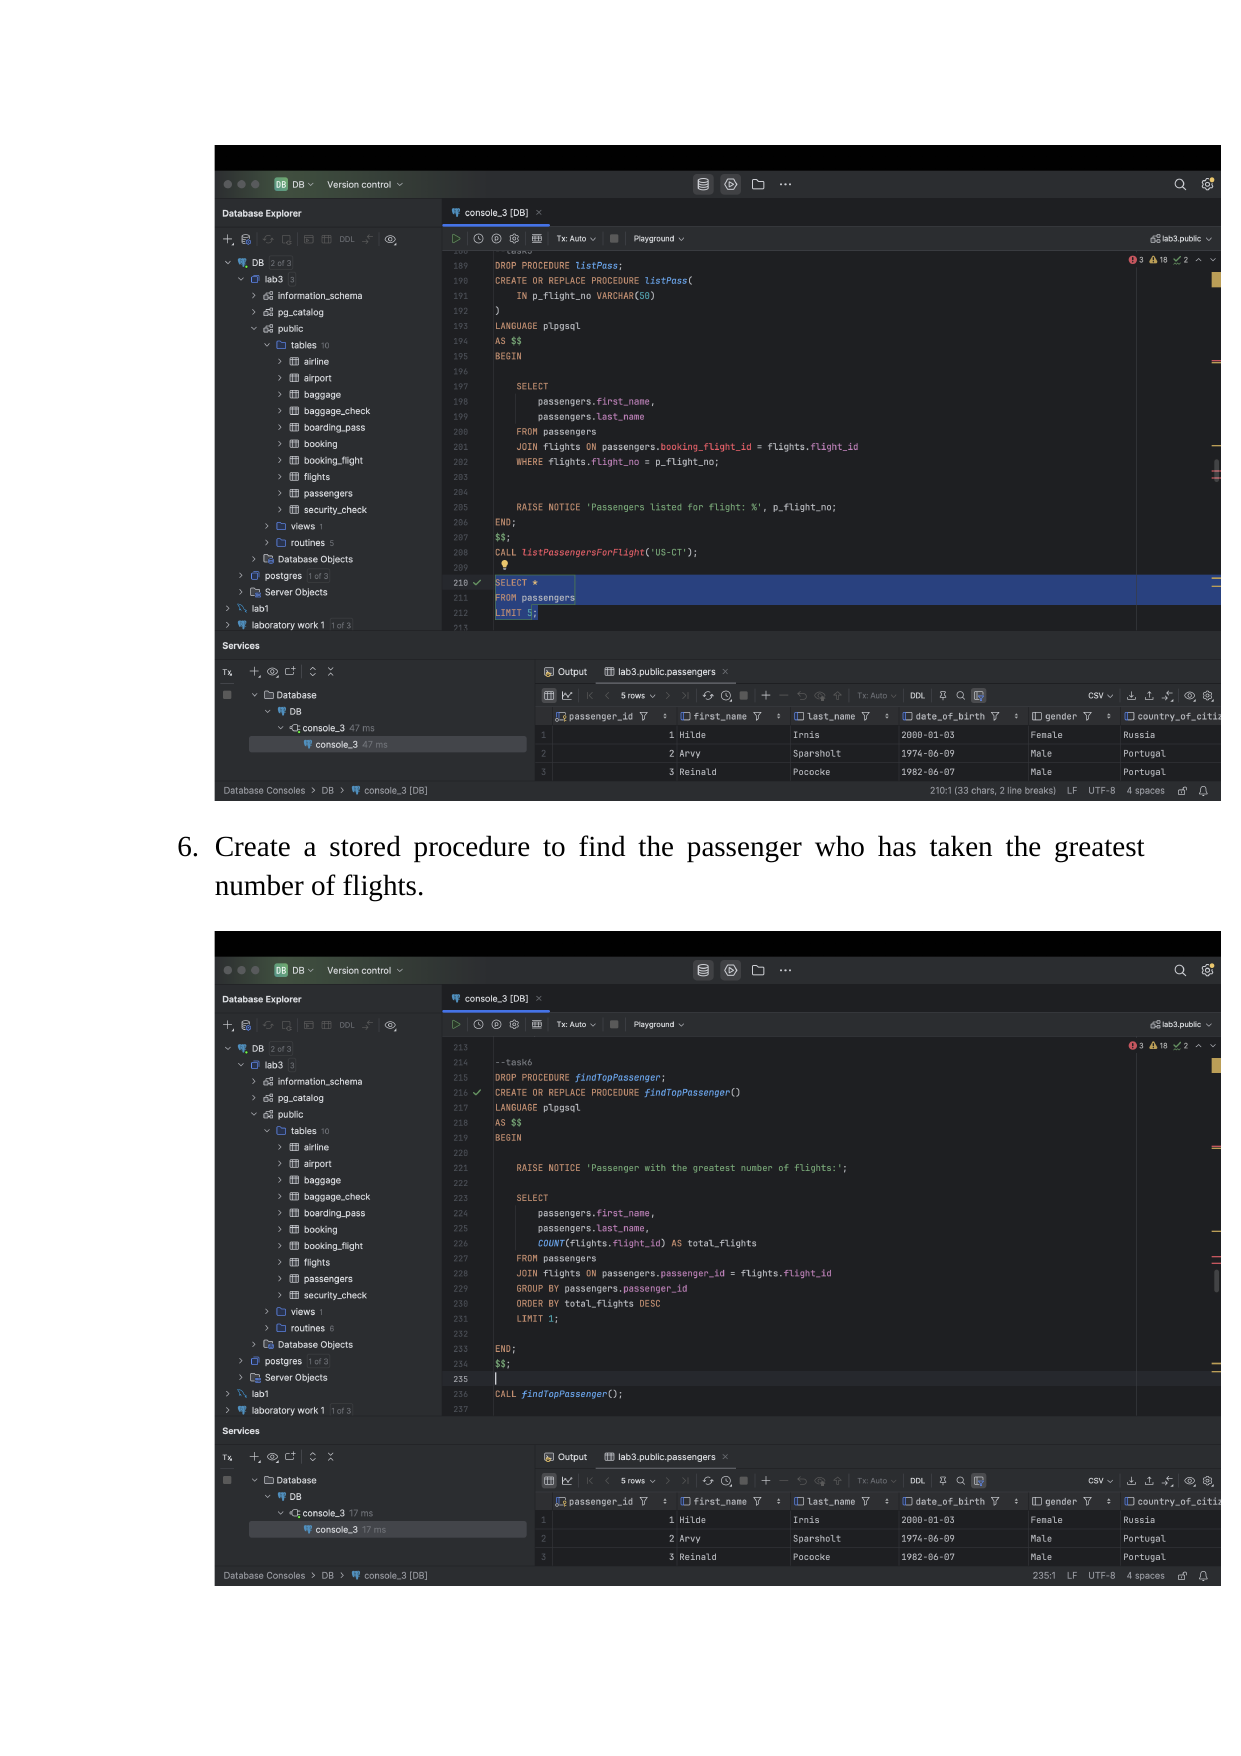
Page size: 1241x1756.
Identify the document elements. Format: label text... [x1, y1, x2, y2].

picture [214, 931, 1221, 1586]
picture [214, 145, 1221, 801]
list Create a stored procedure to find the passenger who has taken the greatest number of flights. [177, 829, 1146, 901]
